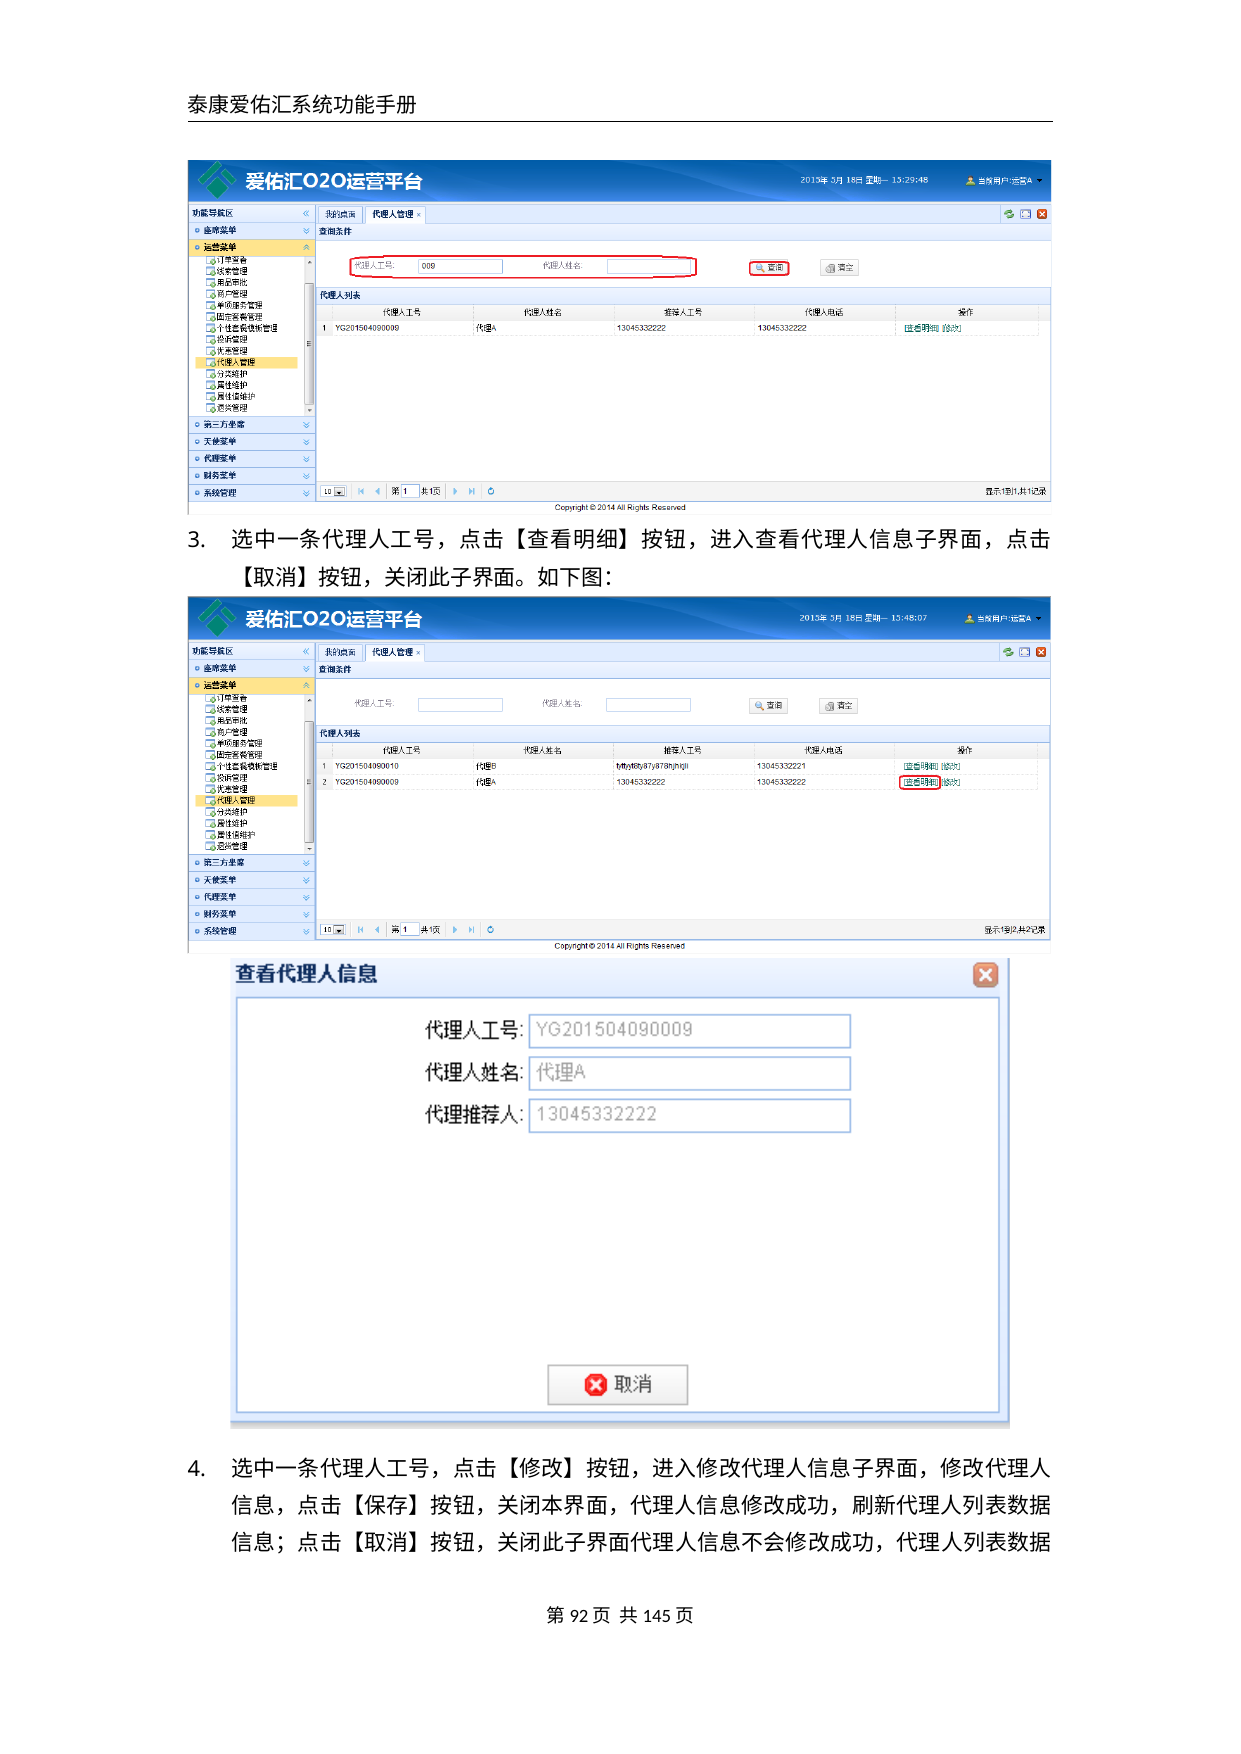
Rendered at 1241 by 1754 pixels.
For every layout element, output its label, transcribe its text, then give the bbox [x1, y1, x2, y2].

picture [187, 160, 1052, 515]
list 选中一条代理人工号，点击【查看明细】按钮，进入查看代理人信息子界面，点击【取消】按钮，关闭此子界面。如下图： [187, 522, 1053, 592]
picture [230, 958, 1010, 1429]
picture [187, 596, 1051, 954]
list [187, 1450, 1053, 1557]
